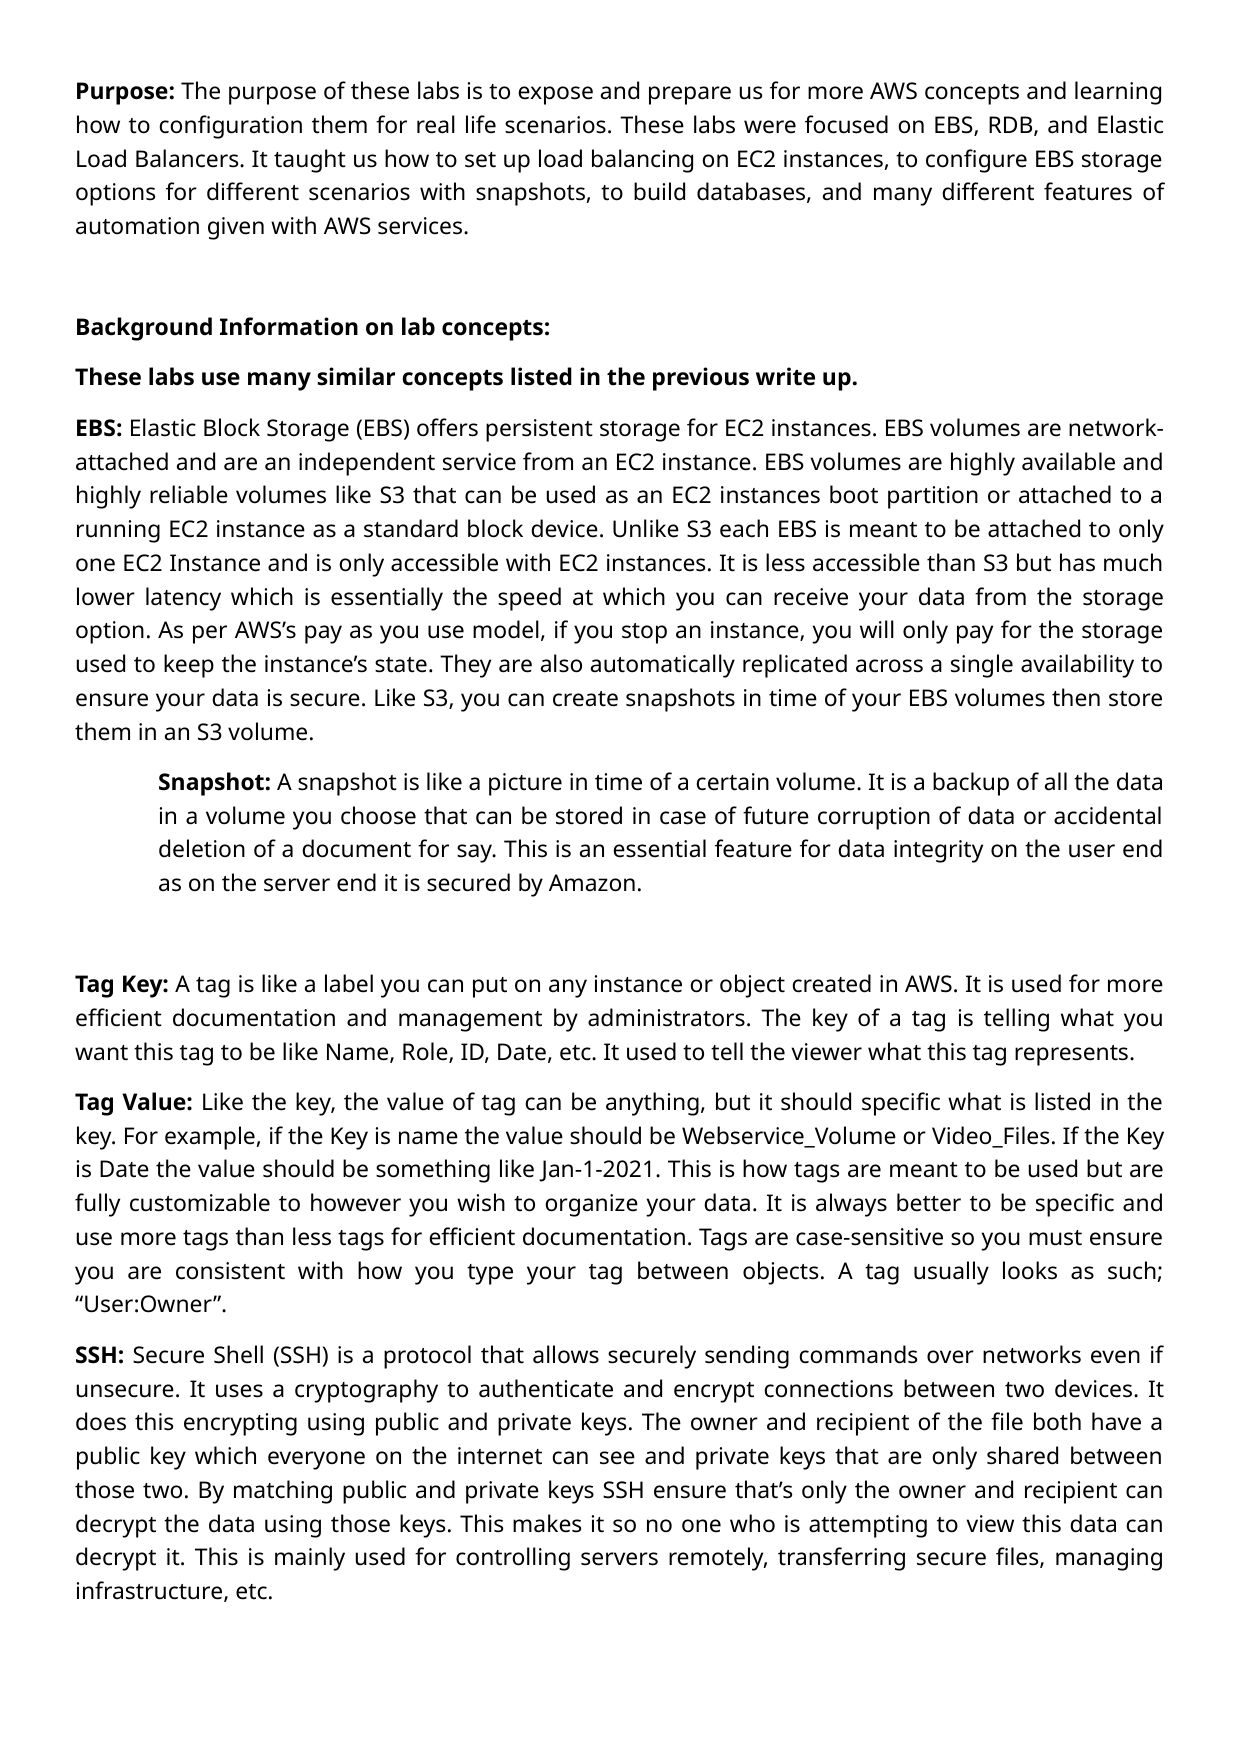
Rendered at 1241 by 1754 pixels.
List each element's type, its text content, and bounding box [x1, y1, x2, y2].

text Snapshot: A snapshot is like a picture in time of a certain volume. It is a backup of all the data in a volume you choose that can be stored in case of future corruption of data or accidental deletion of a document for say. This is an essential feature for data integrity on the user end as on the server end it is secured by Amazon. [158, 766, 1165, 898]
text Background Information on lab concepts: [75, 311, 1165, 342]
text These labs use many similar concepts listed in the previous write up. [75, 361, 1165, 392]
text Tag Key: A tag is like a label you can put on any instance or object created in AWS. It is used for more efficient documentation and management by administrators. The key of a tag is telling what you want this tag to be like Name, Role, ID, Date, etc. It used to tell the viewer what this tag represents. [75, 968, 1165, 1067]
text SSH: Secure Shell (SSH) is a protocol that allows securely sending commands over networks even if unsecure. It uses a cryptography to authenticate and encrypt connections between two devices. It does this encrypting using public and private keys. The owner and recipient of the file both have a public key which everyone on the internet can see and private keys that are only shared between those two. By matching public and private keys SSH ensure that’s only the owner and recipient can decrypt the data using those keys. This makes it so no one who is attempting to view this data can decrypt it. This is mainly used for controlling servers remotely, transferring secure files, managing infrastructure, etc. [75, 1339, 1165, 1606]
text Purpose: The purpose of these labs is to expose and prepare us for more AWS concepts and learning how to configuration them for real life scenarios. These labs were focused on EBS, RDB, and Elastic Load Balancers. It taught us how to set up load balancing on EC2 instances, to configure EBS storage options for different scenarios with snapshots, to build databases, and many different features of automation given with AWS services. [75, 75, 1165, 241]
text Tag Value: Like the key, the value of tag can be anything, but it should specific what is listed in the key. For example, if the Key is name the value should be Webservice_Volume or Video_Files. If the Key is Date the value should be something like Jan-1-2021. This is how tags are meant to be used but are fully customizable to however you wish to organize your data. It is always better to be specific and use more tags than less tags for efficient documentation. Tags are case-sensitive so you must ensure you are consistent with how you type your tag between objects. A tag usually looks as such; “User:Owner”. [75, 1086, 1165, 1319]
text EBS: Elastic Block Storage (EBS) offers persistent storage for EC2 instances. EBS volumes are network-attached and are an independent service from an EC2 instance. EBS volumes are highly available and highly reliable volumes like S3 that can be used as an EC2 instances boot partition or attached to a running EC2 instance as a standard block device. Unlike S3 each EBS is meant to be attached to only one EC2 Instance and is only accessible with EC2 instances. It is less accessible than S3 but has much lower latency which is essentially the speed at which you can receive your data from the storage option. As per AWS’s pay as you use model, if you stop an instance, you will only pay for the storage used to keep the instance’s state. They are also automatically replicated across a single availability to ensure your data is secure. Like S3, you can create snapshots in time of your EBS volumes then store them in an S3 volume. [75, 412, 1165, 747]
